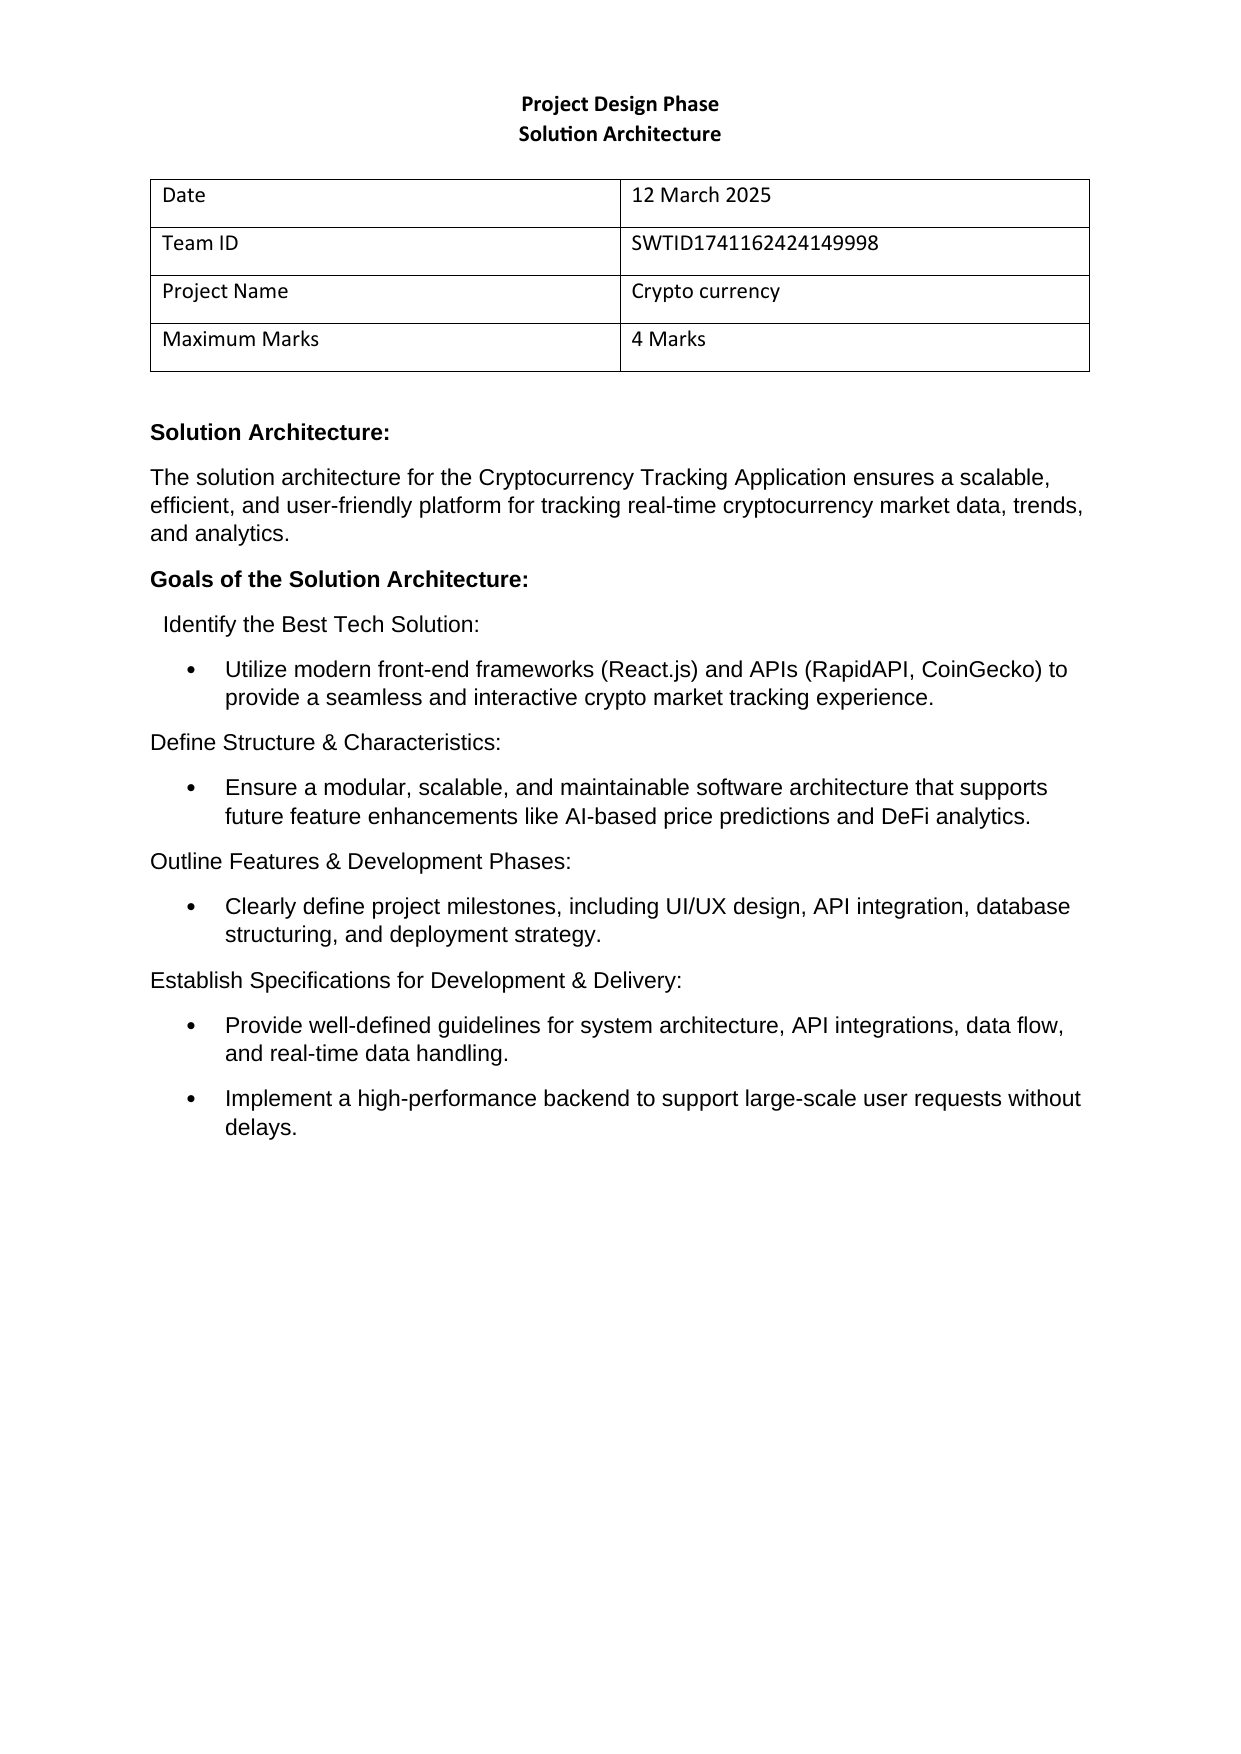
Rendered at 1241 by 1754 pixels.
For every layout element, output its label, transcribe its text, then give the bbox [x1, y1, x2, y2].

table_cell Project Name [151, 276, 620, 323]
text Solution Architecture: [150, 418, 1090, 445]
text Establish Specifications for Development & Delivery: [150, 967, 1090, 993]
text Identify the Best Tech Solution: [150, 611, 1090, 637]
text Define Structure & Characteristics: [150, 729, 1090, 756]
table_header Date [151, 180, 620, 227]
text The solution architecture for the Cryptocurrency Tracking Application ensures a scalable, efficient, and user-friendly platform for tracking real-time cryptocurrency market data, trends, and analytics. [150, 463, 1090, 547]
text Project Design Phase [150, 89, 1090, 117]
table_cell Maximum Marks [151, 324, 620, 371]
list Utilize modern front-end frameworks (React.js) and APIs (RapidAPI, CoinGecko) to provide a seamless and interactive crypto market tracking experience. [187, 656, 1090, 711]
table_cell 4 Marks [621, 324, 1089, 371]
table_cell Crypto currency [621, 276, 1089, 323]
text Solution Architecture [150, 119, 1090, 147]
list Clearly define project milestones, including UI/UX design, API integration, database structuring, and deployment strategy. [187, 893, 1090, 948]
list Implement a high-performance backend to support large-scale user requests without delays. [187, 1085, 1090, 1140]
table_cell Team ID [151, 228, 620, 275]
table_header 12 March 2025 [621, 180, 1089, 227]
table_cell SWTID1741162424149998 [621, 228, 1089, 275]
text Goals of the Solution Architecture: [150, 566, 1090, 592]
text Outline Features & Development Phases: [150, 848, 1090, 874]
list Ensure a modular, scalable, and maintainable software architecture that supports future feature enhancements like AI-based price predictions and DeFi analytics. [187, 774, 1090, 829]
list Provide well-defined guidelines for system architecture, API integrations, data flow, and real-time data handling. [187, 1012, 1090, 1066]
